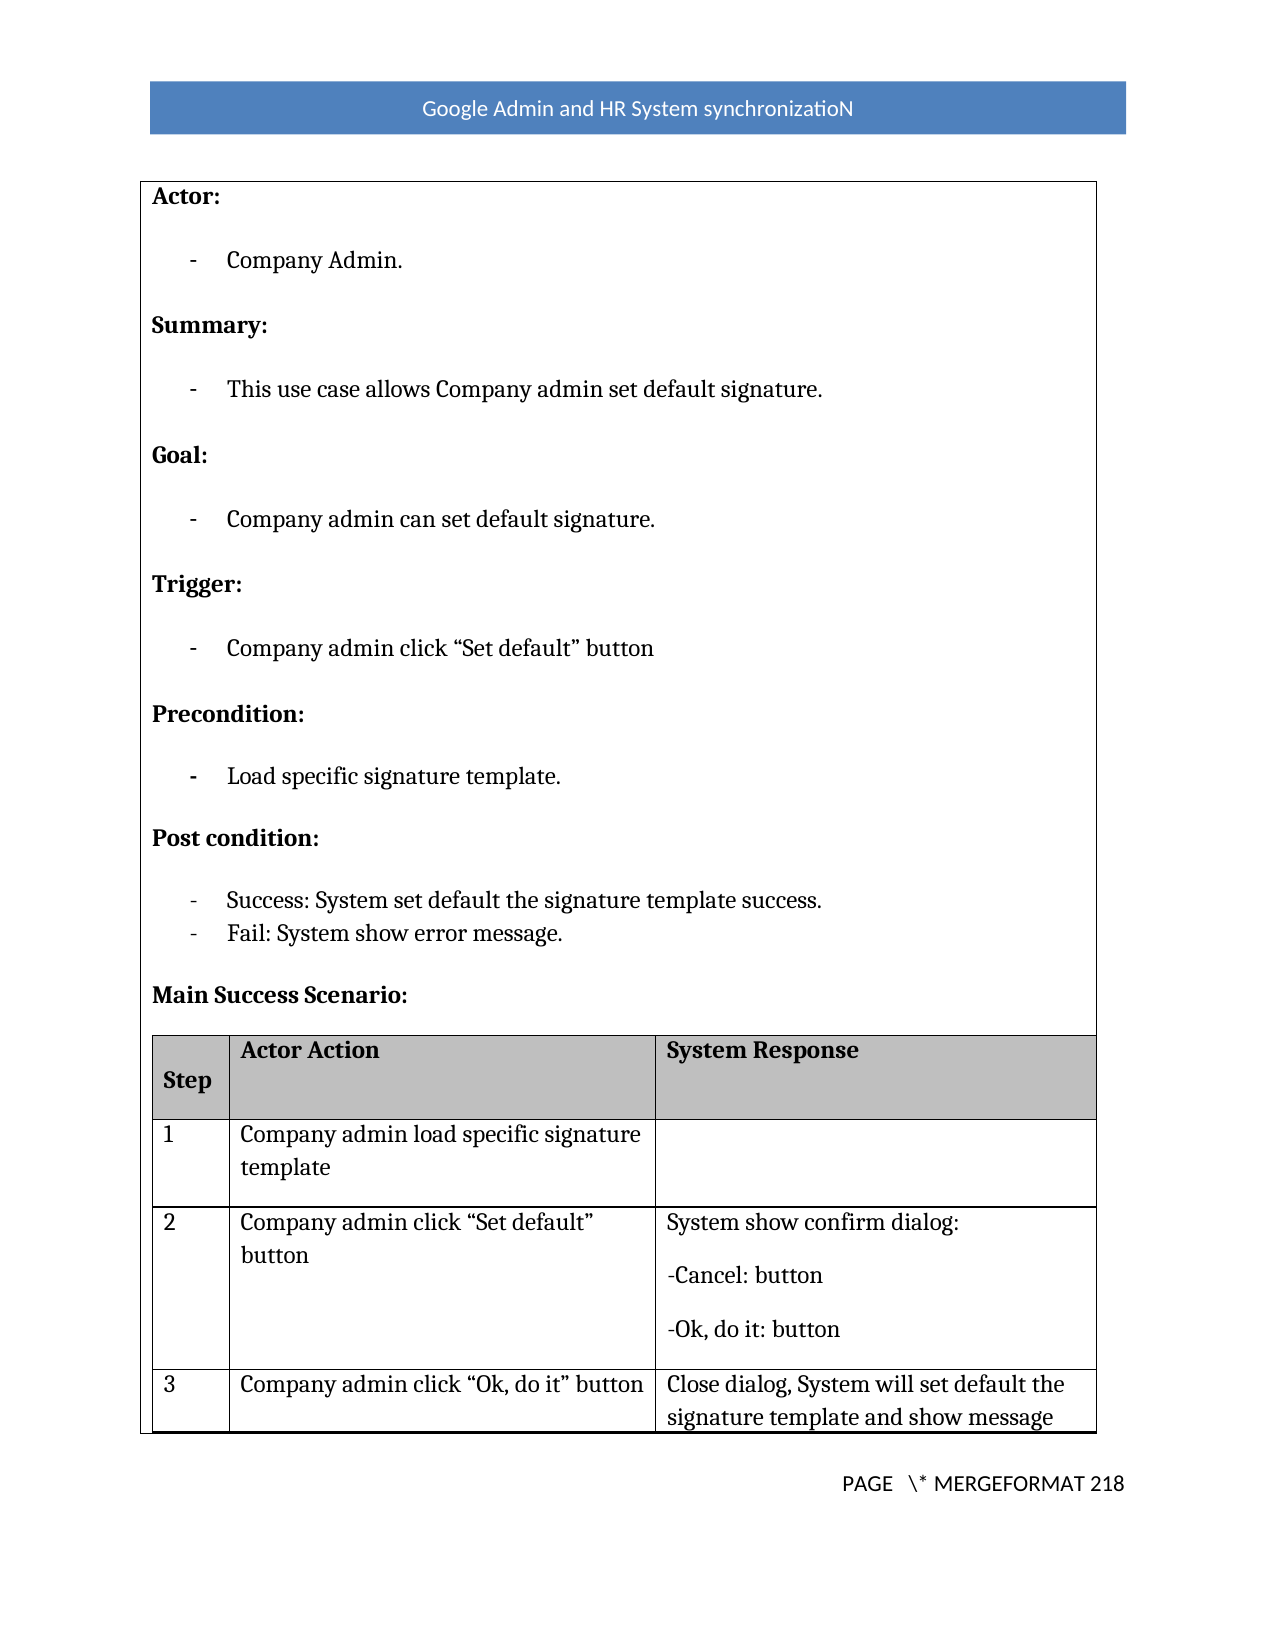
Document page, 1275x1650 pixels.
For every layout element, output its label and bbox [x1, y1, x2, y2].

table_cell [141, 182, 1096, 1432]
